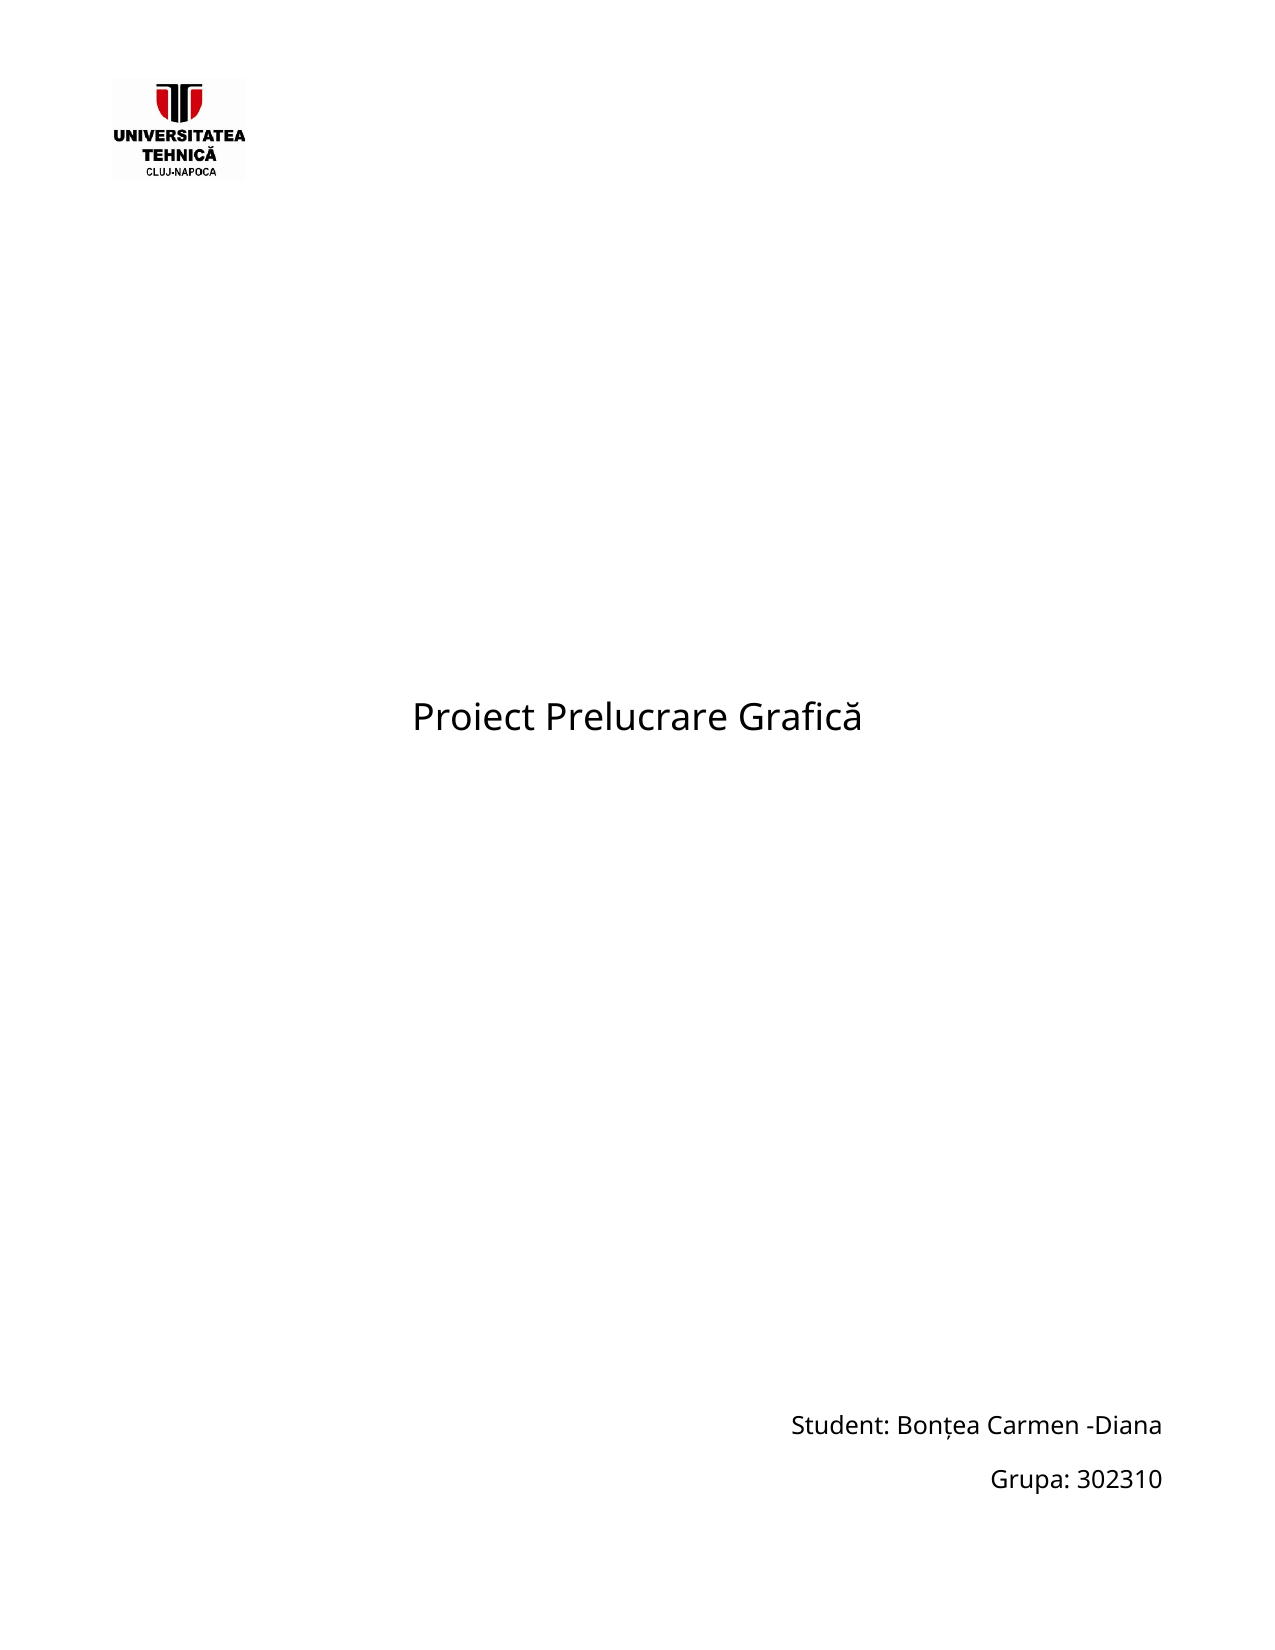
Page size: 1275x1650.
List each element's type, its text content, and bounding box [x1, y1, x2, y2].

text Student: Bonțea Carmen -Diana [112, 1408, 1162, 1442]
text Proiect Prelucrare Grafică [112, 690, 1162, 741]
picture [112, 75, 245, 185]
text Grupa: 302310 [112, 1461, 1162, 1495]
